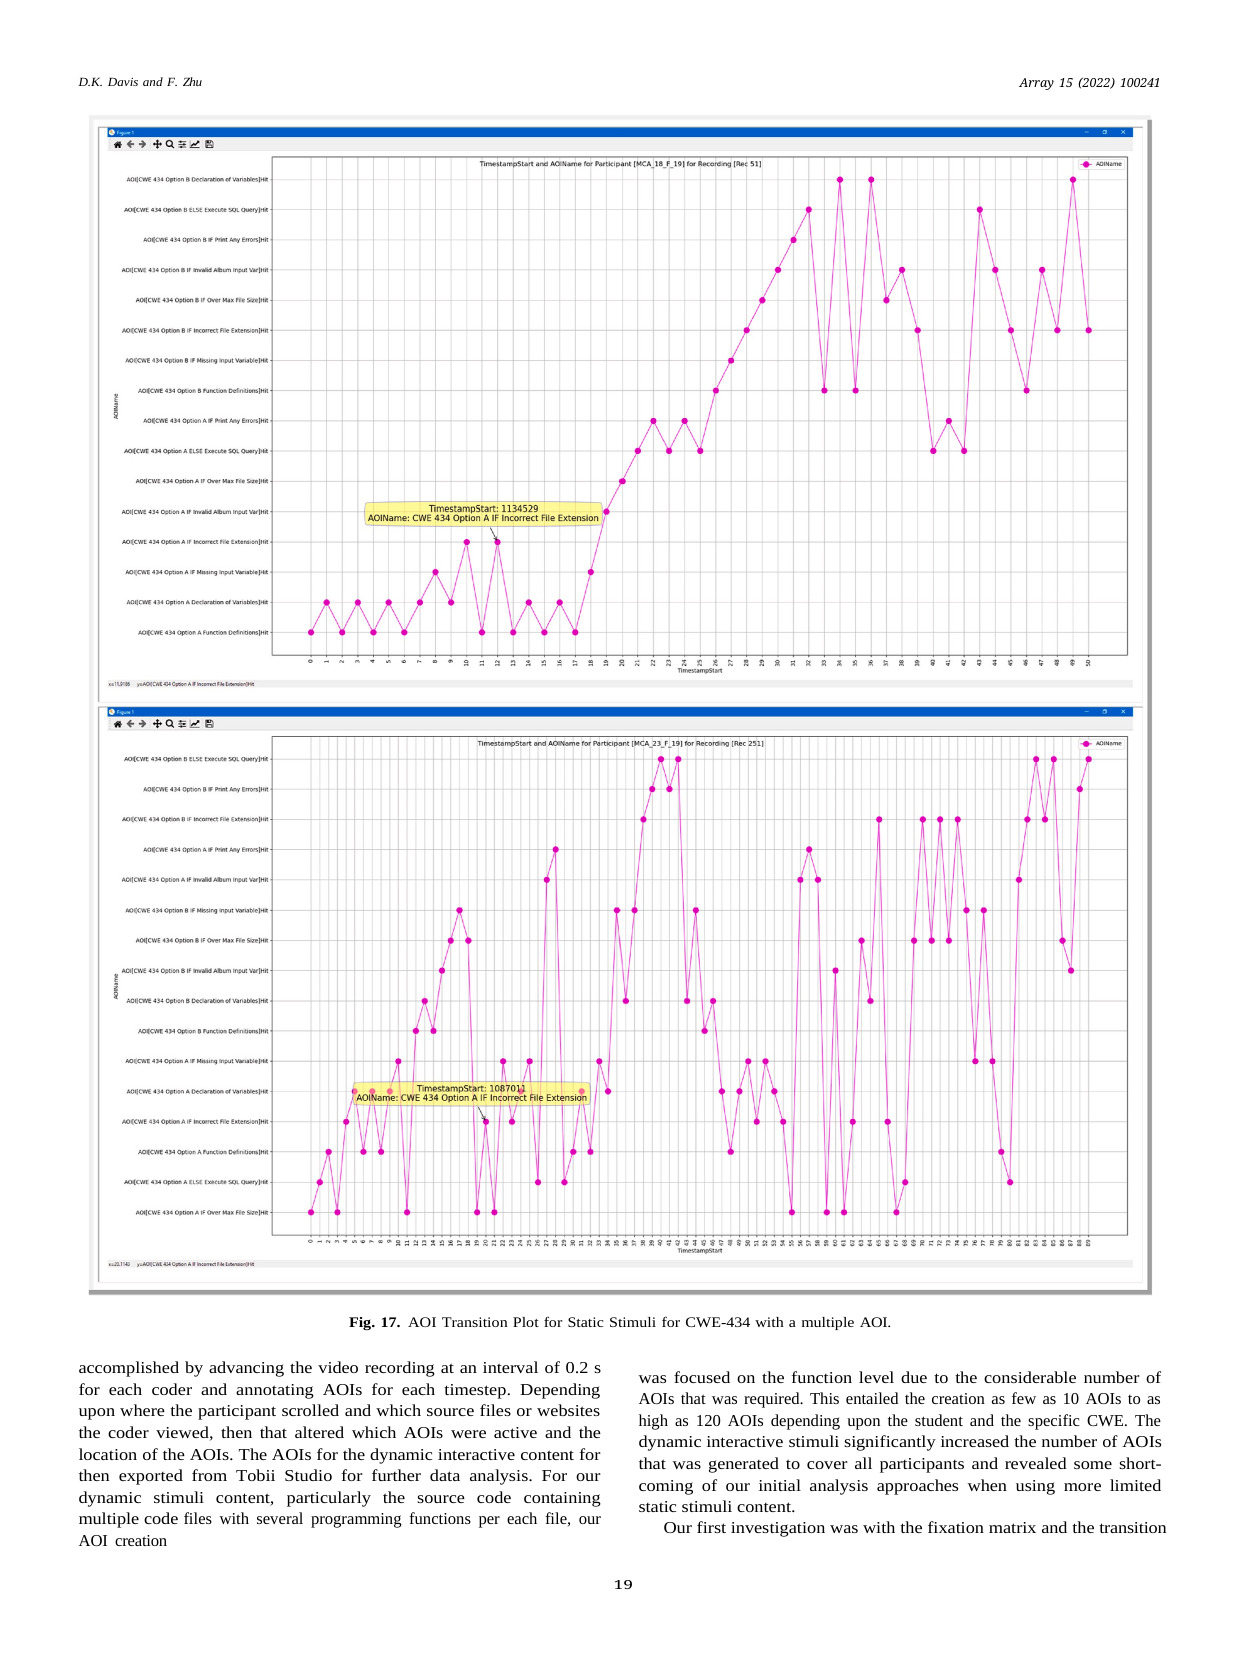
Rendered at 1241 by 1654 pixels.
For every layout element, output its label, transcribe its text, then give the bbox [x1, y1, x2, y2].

text Fig. 17. AOI Transition Plot for Static Stimuli for CWE-434 with a multiple AOI. [67, 1313, 1173, 1330]
text accomplished by advancing the video recording at an interval of 0.2 s for each coder and annotating AOIs for each timestep. Depending upon where the participant scrolled and which source files or websites the coder viewed, then that altered which AOIs were active and the location of the AOIs. The AOIs for the dynamic interactive content for then exported from Tobii Studio for further data analysis. For our dynamic stimuli content, particularly the source code containing multiple code files with several programming functions per each file, our AOI creation [78, 1358, 601, 1550]
text was focused on the function level due to the considerable number of AOIs that was required. This entailed the creation as few as 10 AOIs to as high as 120 AOIs depending upon the student and the specific CWE. The dynamic interactive stimuli significantly increased the number of AOIs that was generated to cover all participants and revealed some short- coming of our initial analysis approaches when using more limited static stimuli content. [638, 1368, 1162, 1516]
picture [88, 114, 1153, 1296]
text Our first investigation was with the fixation matrix and the transition [663, 1518, 1173, 1537]
